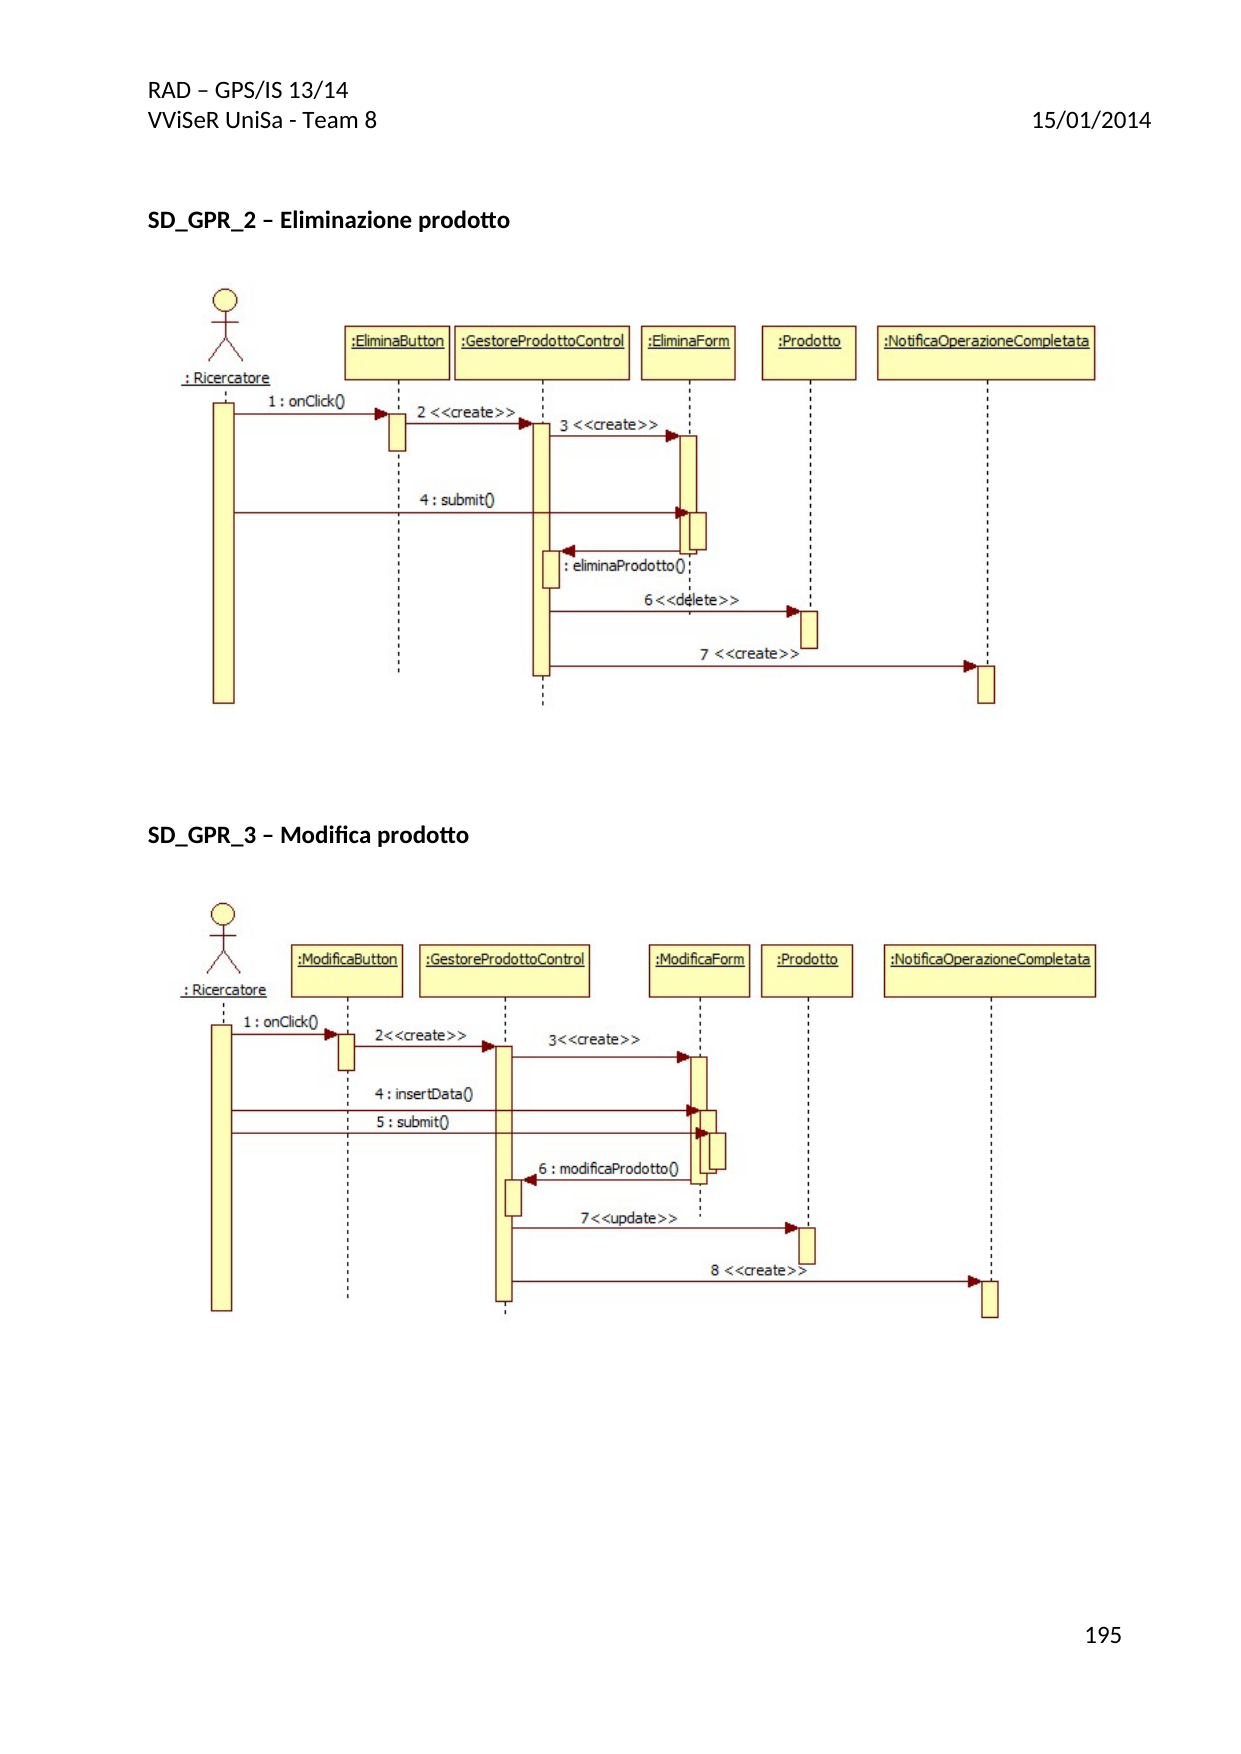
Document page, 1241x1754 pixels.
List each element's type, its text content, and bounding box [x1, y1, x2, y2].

text SD_GPR_2 – Eliminazione prodotto [148, 204, 1122, 234]
picture [147, 260, 1123, 737]
text SD_GPR_3 – Modifica prodotto [148, 819, 1122, 849]
picture [147, 875, 1123, 1345]
